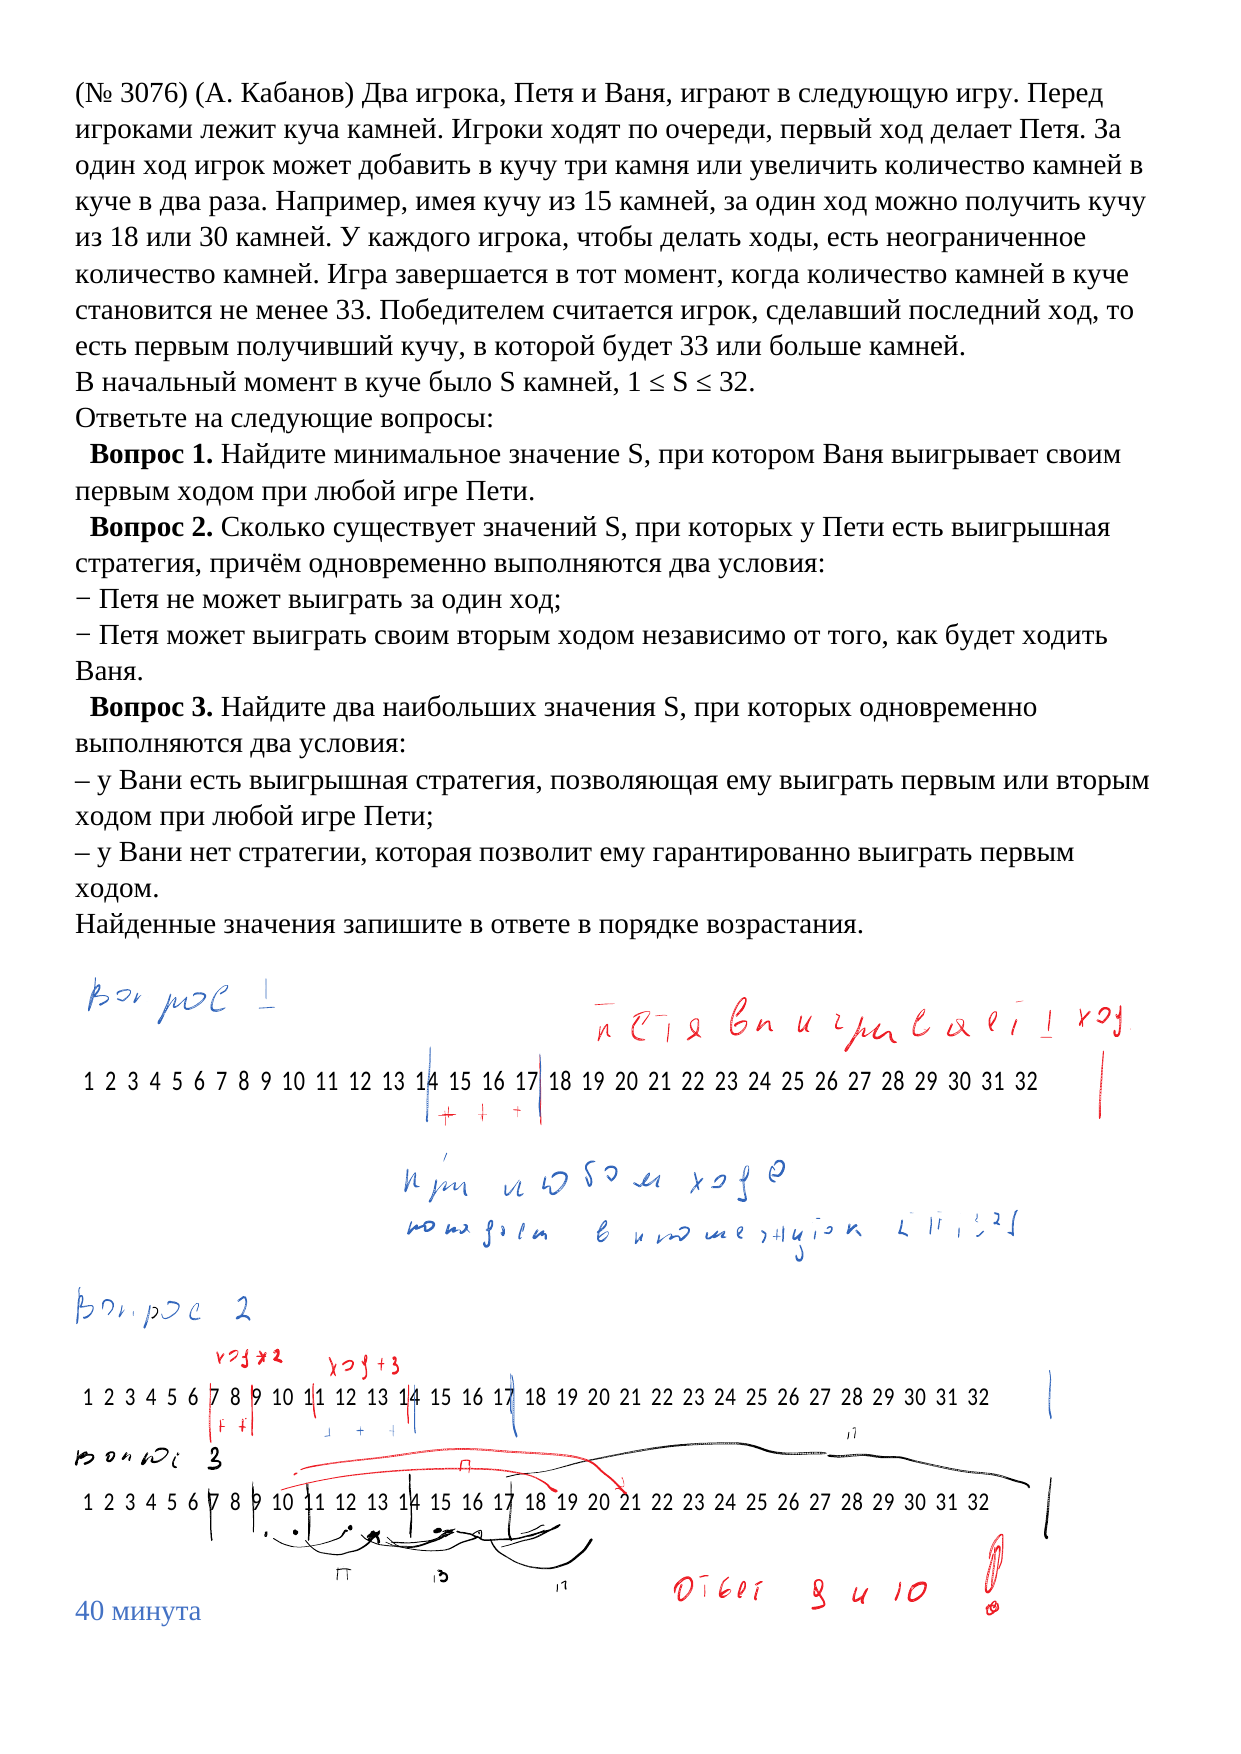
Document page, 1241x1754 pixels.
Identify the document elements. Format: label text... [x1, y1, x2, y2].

text 40 минута [75, 1593, 1165, 1626]
text (№ 3076) (А. Кабанов) Два игрока, Петя и Ваня, играют в следующую игру. Перед игроками лежит куча камней. Игроки ходят по очереди, первый ход делает Петя. За один ход игрок может добавить в кучу три камня или увеличить количество камней в куче в два раза. Например, имея кучу из 15 камней, за один ход можно получить кучу из 18 или 30 камней. У каждого игрока, чтобы делать ходы, есть неограниченное количество камней. Игра завершается в тот момент, когда количество камней в куче становится не менее 33. Победителем считается игрок, сделавший последний ход, то есть первым получивший кучу, в которой будет 33 или больше камней. В начальный момент в куче было S камней, 1 ≤ S ≤ 32. Ответьте на следующие вопросы: Вопрос 1. Найдите минимальное значение S, при котором Ваня выигрывает своим первым ходом при любой игре Пети. Вопрос 2. Сколько существует значений S, при которых у Пети есть выигрышная стратегия, причём одновременно выполняются два условия: − Петя не может выиграть за один ход; − Петя может выиграть своим вторым ходом независимо от того, как будет ходить Ваня. Вопрос 3. Найдите два наибольших значения S, при которых одновременно выполняются два условия: – у Вани есть выигрышная стратегия, позволяющая ему выиграть первым или вторым ходом при любой игре Пети; – у Вани нет стратегии, которая позволит ему гарантированно выиграть первым ходом. Найденные значения запишите в ответе в порядке возрастания. [75, 75, 1165, 940]
